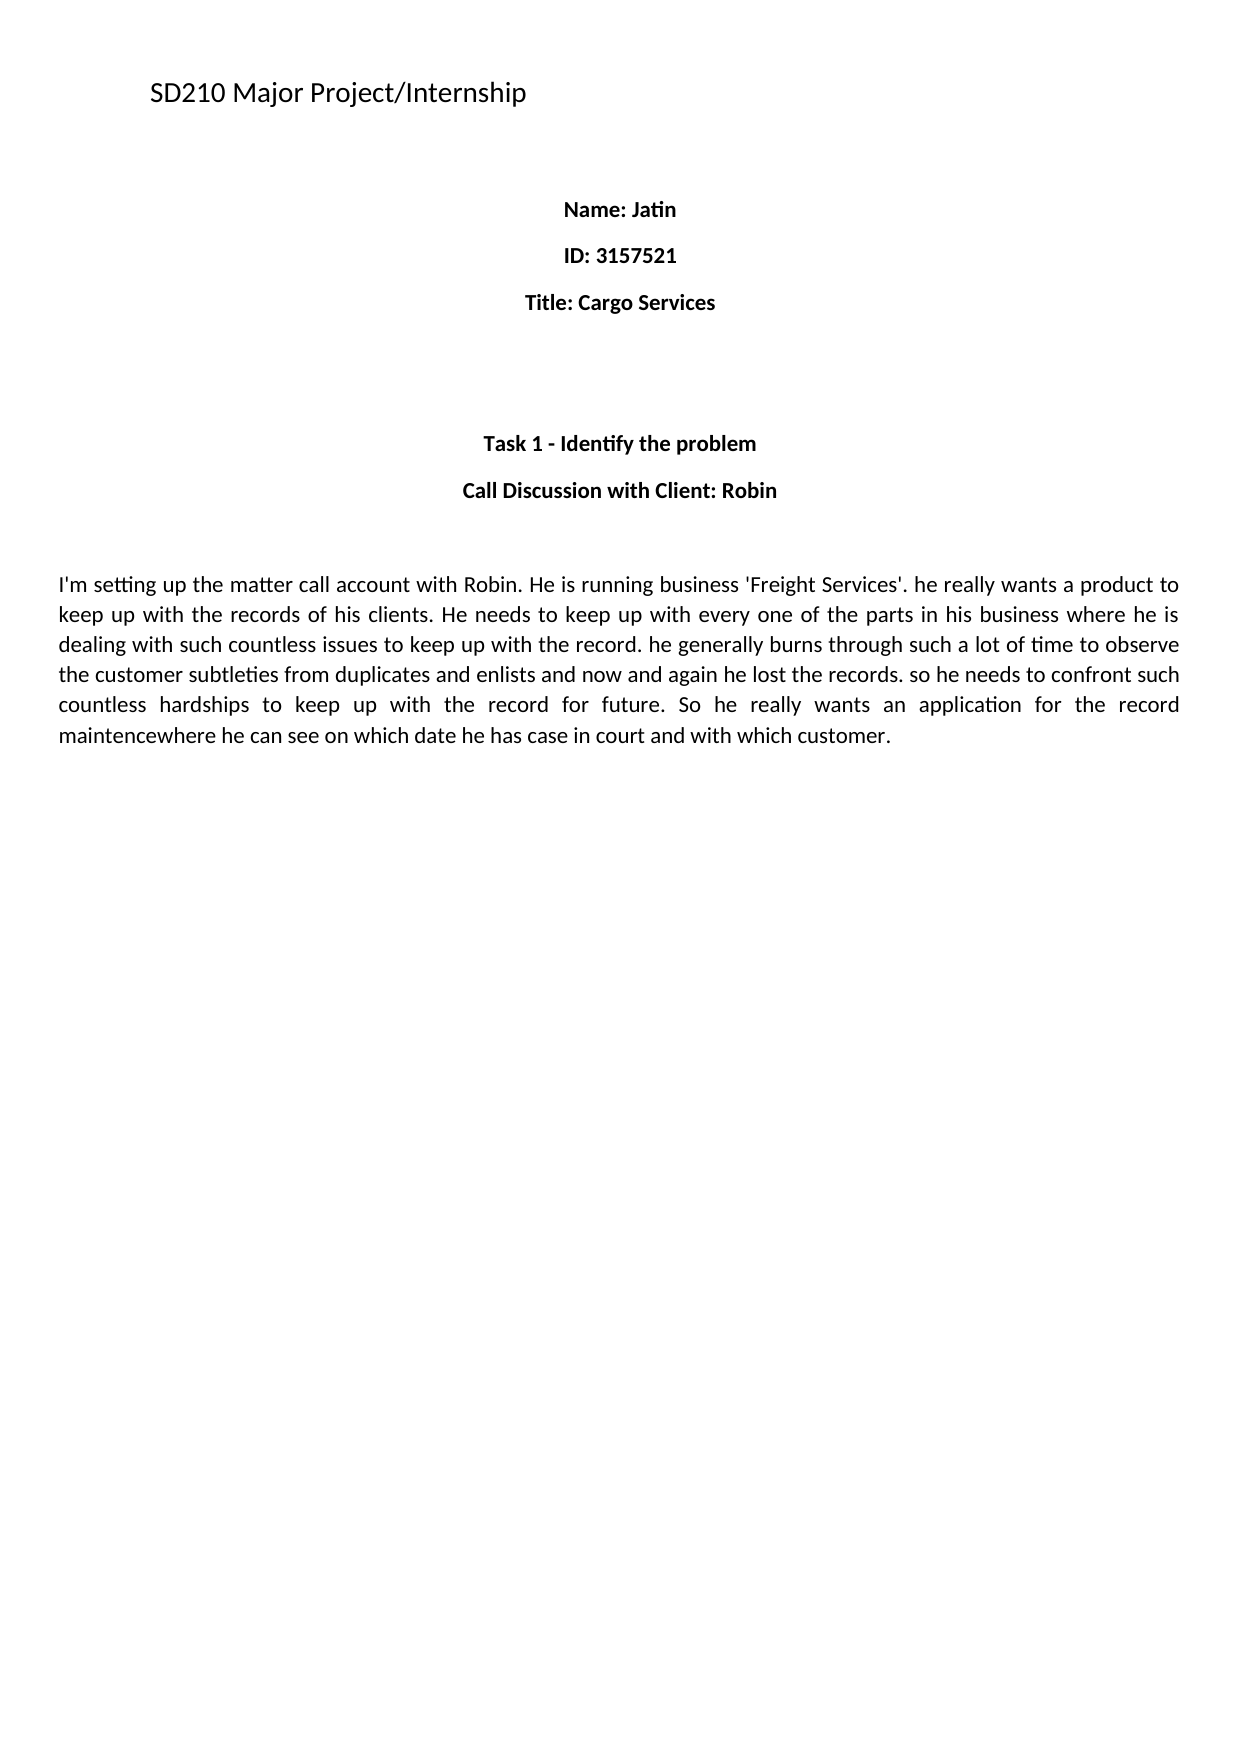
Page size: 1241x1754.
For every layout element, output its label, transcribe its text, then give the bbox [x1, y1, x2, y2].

text Call Discussion with Client: Robin [58, 476, 1182, 504]
text ID: 3157521 [58, 242, 1182, 270]
text Name: Jatin [58, 195, 1182, 223]
text I'm setting up the matter call account with Robin. He is running business 'Freight Services'. he really wants a product to keep up with the records of his clients. He needs to keep up with every one of the parts in his business where he is dealing with such countless issues to keep up with the record. he generally burns through such a lot of time to observe the customer subtleties from duplicates and enlists and now and again he lost the records. so he needs to confront such countless hardships to keep up with the record for future. So he really wants an application for the record maintencewhere he can see on which date he has case in court and with which customer. [58, 570, 1182, 749]
text Task 1 - Identify the problem [58, 429, 1182, 457]
text Title: Cargo Services [58, 288, 1182, 317]
